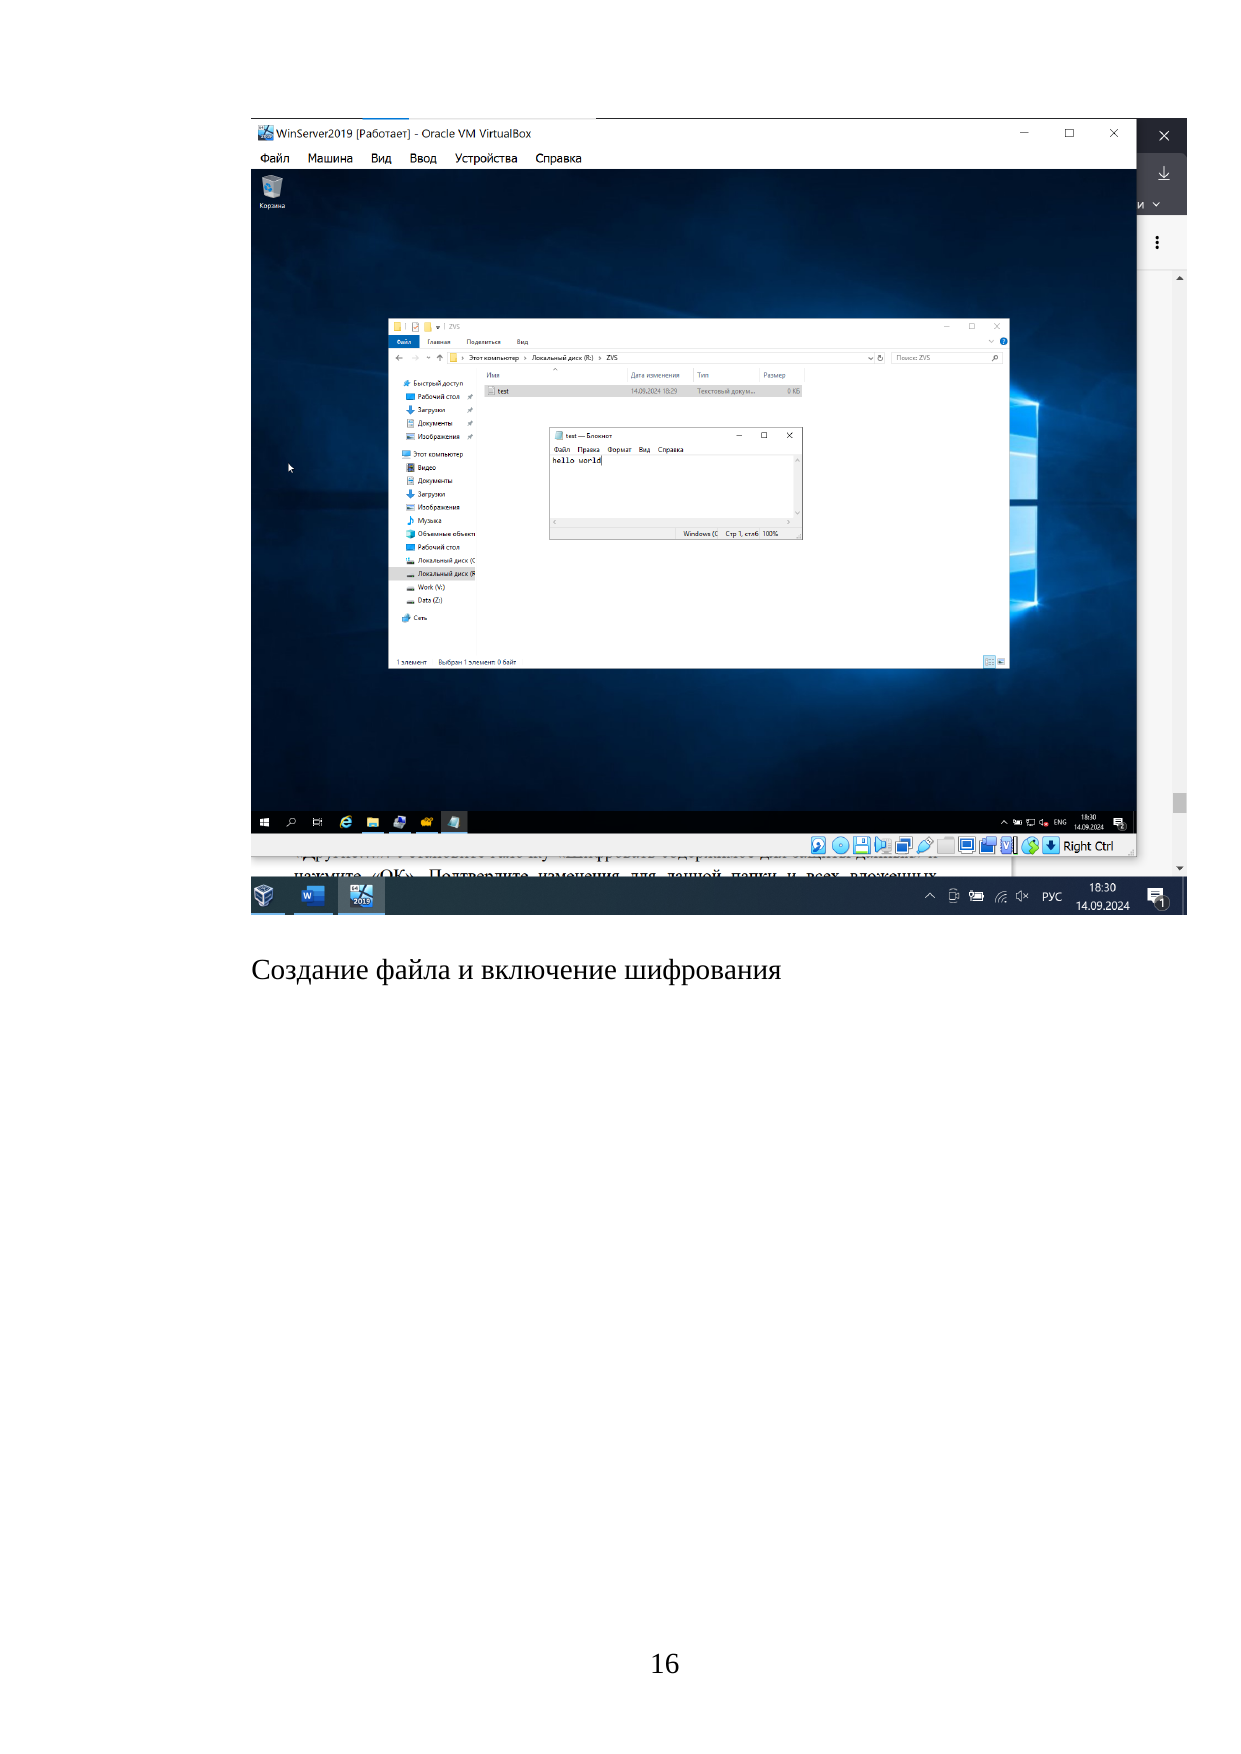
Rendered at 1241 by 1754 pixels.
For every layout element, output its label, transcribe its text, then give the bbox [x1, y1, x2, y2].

text Создание файла и включение шифрования [177, 952, 1152, 986]
picture [251, 118, 1187, 915]
